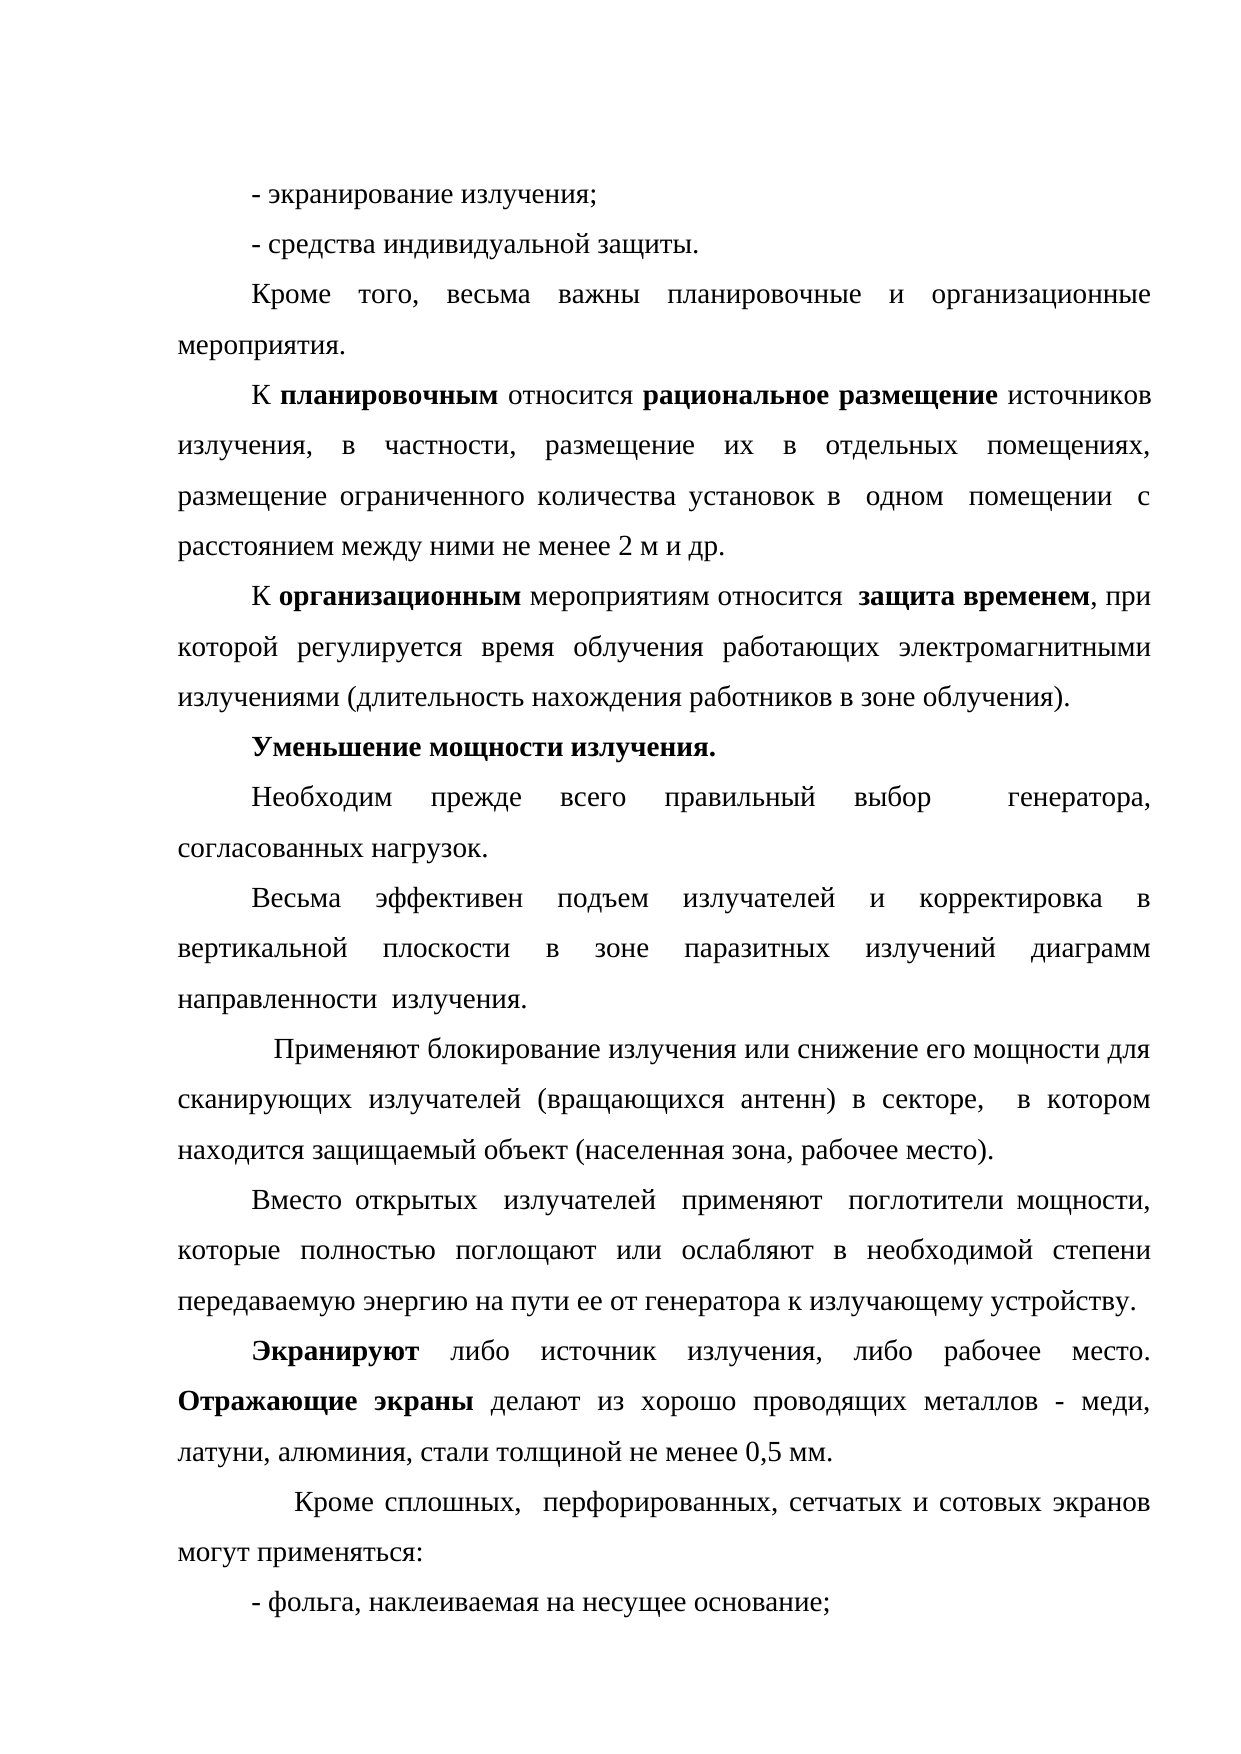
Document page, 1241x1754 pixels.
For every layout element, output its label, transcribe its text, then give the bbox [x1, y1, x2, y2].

text - средства индивидуальной защиты. [177, 226, 1152, 260]
text Кроме сплошных, перфорированных, сетчатых и сотовых экранов могут применяться: [177, 1484, 1152, 1568]
text К планировочным относится рациональное размещение источников излучения, в частности, размещение их в отдельных помещениях, размещение ограниченного количества установок в одном помещении с расстоянием между ними не менее 2 м и др. [177, 377, 1152, 562]
text - фольга, наклеиваемая на несущее основание; [177, 1584, 1152, 1618]
text Экранируют либо источник излучения, либо рабочее место. Отражающие экраны делают из хорошо проводящих металлов - меди, латуни, алюминия, стали толщиной не менее 0,5 мм. [177, 1333, 1152, 1467]
text Уменьшение мощности излучения. [177, 729, 1152, 763]
text Кроме того, весьма важны планировочные и организационные мероприятия. [177, 276, 1152, 360]
text Вместо открытых излучателей применяют поглотители мощности, которые полностью поглощают или ослабляют в необходимой степени передаваемую энергию на пути ее от генератора к излучающему устройству. [177, 1182, 1152, 1316]
text - экранирование излучения; [177, 176, 1152, 209]
text Весьма эффективен подъем излучателей и корректировка в вертикальной плоскости в зоне паразитных излучений диаграмм направленности излучения. [177, 880, 1152, 1014]
text Необходим прежде всего правильный выбор генератора, согласованных нагрузок. [177, 779, 1152, 863]
text К организационным мероприятиям относится защита временем, при которой регулируется время облучения работающих электромагнитными излучениями (длительность нахождения работников в зоне облучения). [177, 578, 1152, 712]
text Применяют блокирование излучения или снижение его мощности для сканирующих излучателей (вращающихся антенн) в секторе, в котором находится защищаемый объект (населенная зона, рабочее место). [177, 1031, 1152, 1165]
